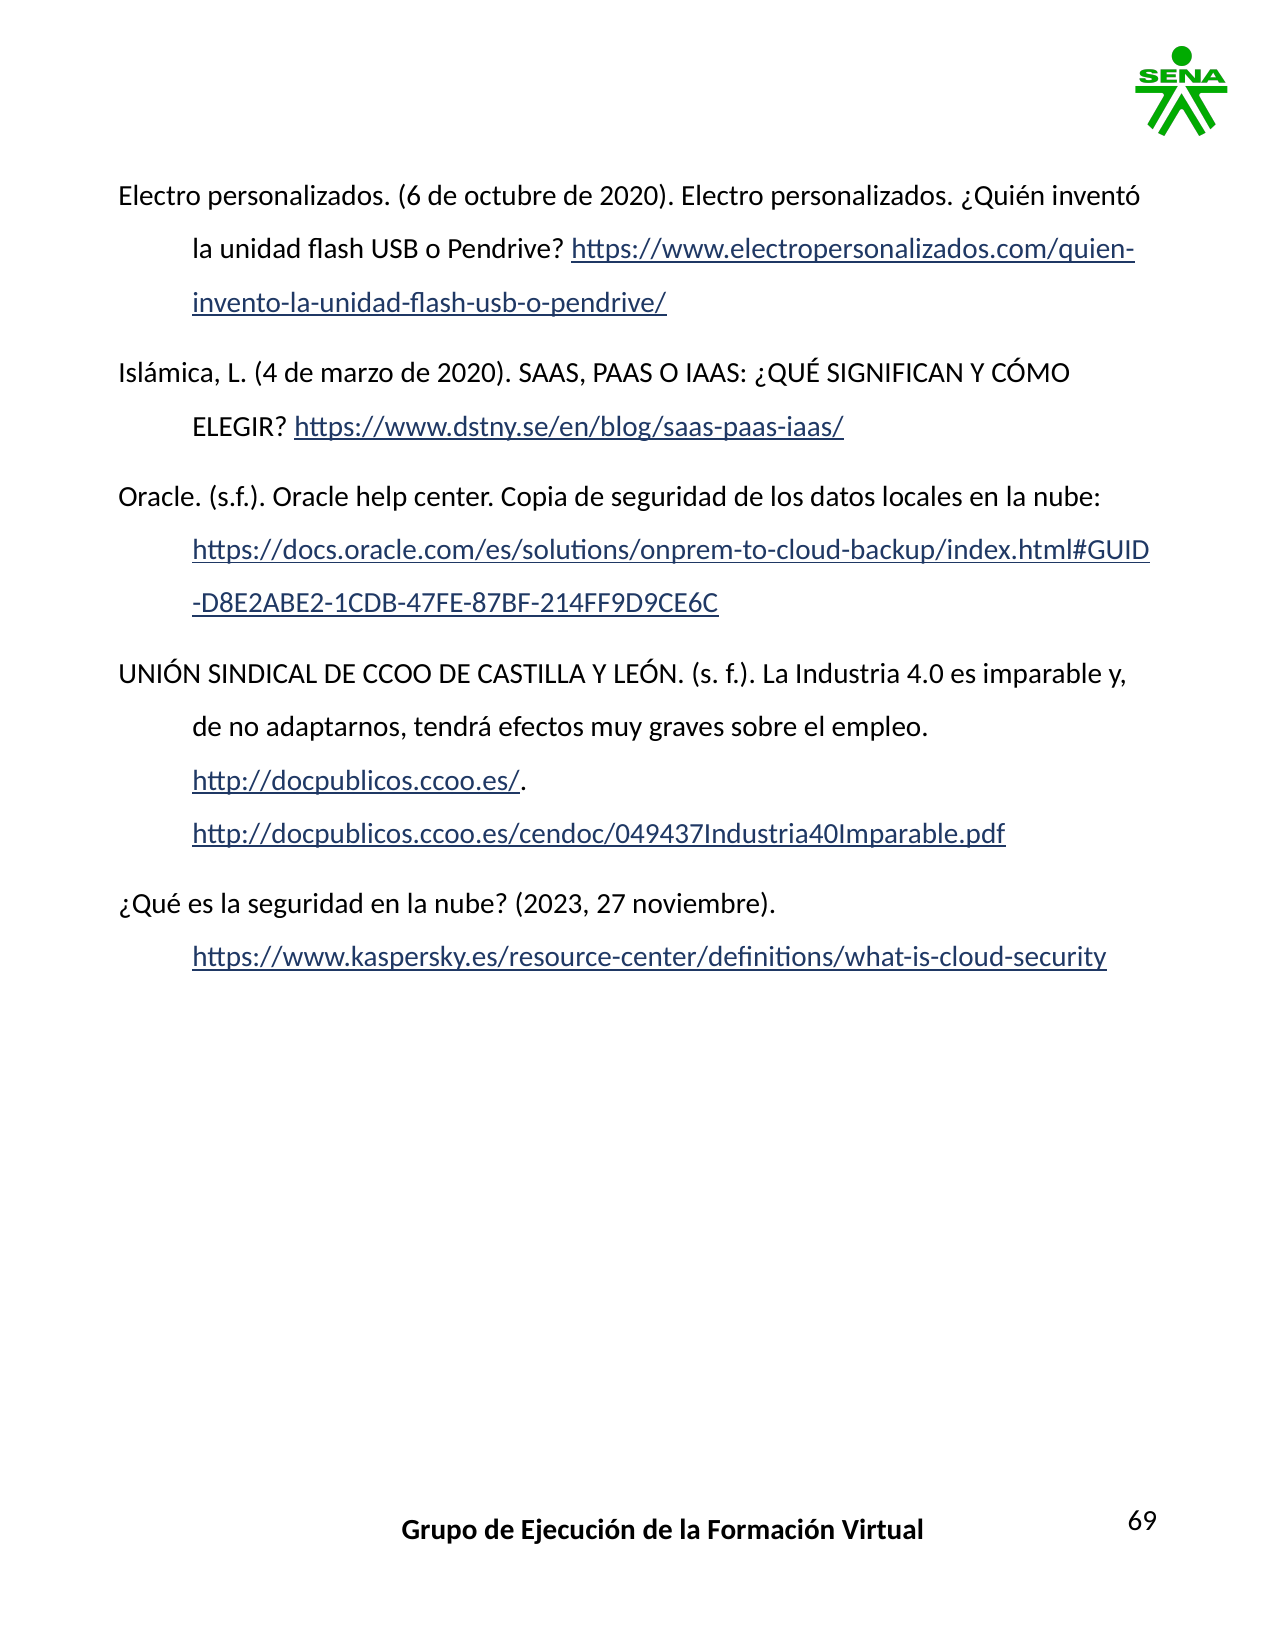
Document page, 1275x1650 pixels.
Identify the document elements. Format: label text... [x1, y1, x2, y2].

text Electro personalizados. (6 de octubre de 2020). Electro personalizados. ¿Quién inventó la unidad flash USB o Pendrive? https://www.electropersonalizados.com/quien-invento-la-unidad-flash-usb-o-pendrive/ [118, 177, 1157, 320]
text Islámica, L. (4 de marzo de 2020). SAAS, PAAS O IAAS: ¿QUÉ SIGNIFICAN Y CÓMO ELEGIR? https://www.dstny.se/en/blog/saas-paas-iaas/ [118, 354, 1157, 443]
text ¿Qué es la seguridad en la nube? (2023, 27 noviembre). https://www.kaspersky.es/resource-center/definitions/what-is-cloud-security [118, 885, 1157, 974]
text UNIÓN SINDICAL DE CCOO DE CASTILLA Y LEÓN. (s. f.). La Industria 4.0 es imparable y, de no adaptarnos, tendrá efectos muy graves sobre el empleo. http://docpublicos.ccoo.es/. http://docpublicos.ccoo.es/cendoc/049437Industria40Imparable.pdf [118, 655, 1157, 851]
picture [1135, 46, 1228, 136]
text Oracle. (s.f.). Oracle help center. Copia de seguridad de los datos locales en la nube: https://docs.oracle.com/es/solutions/onprem-to-cloud-backup/index.html#GUID-D8E2ABE2-1CDB-47FE-87BF-214FF9D9CE6C [118, 478, 1157, 620]
